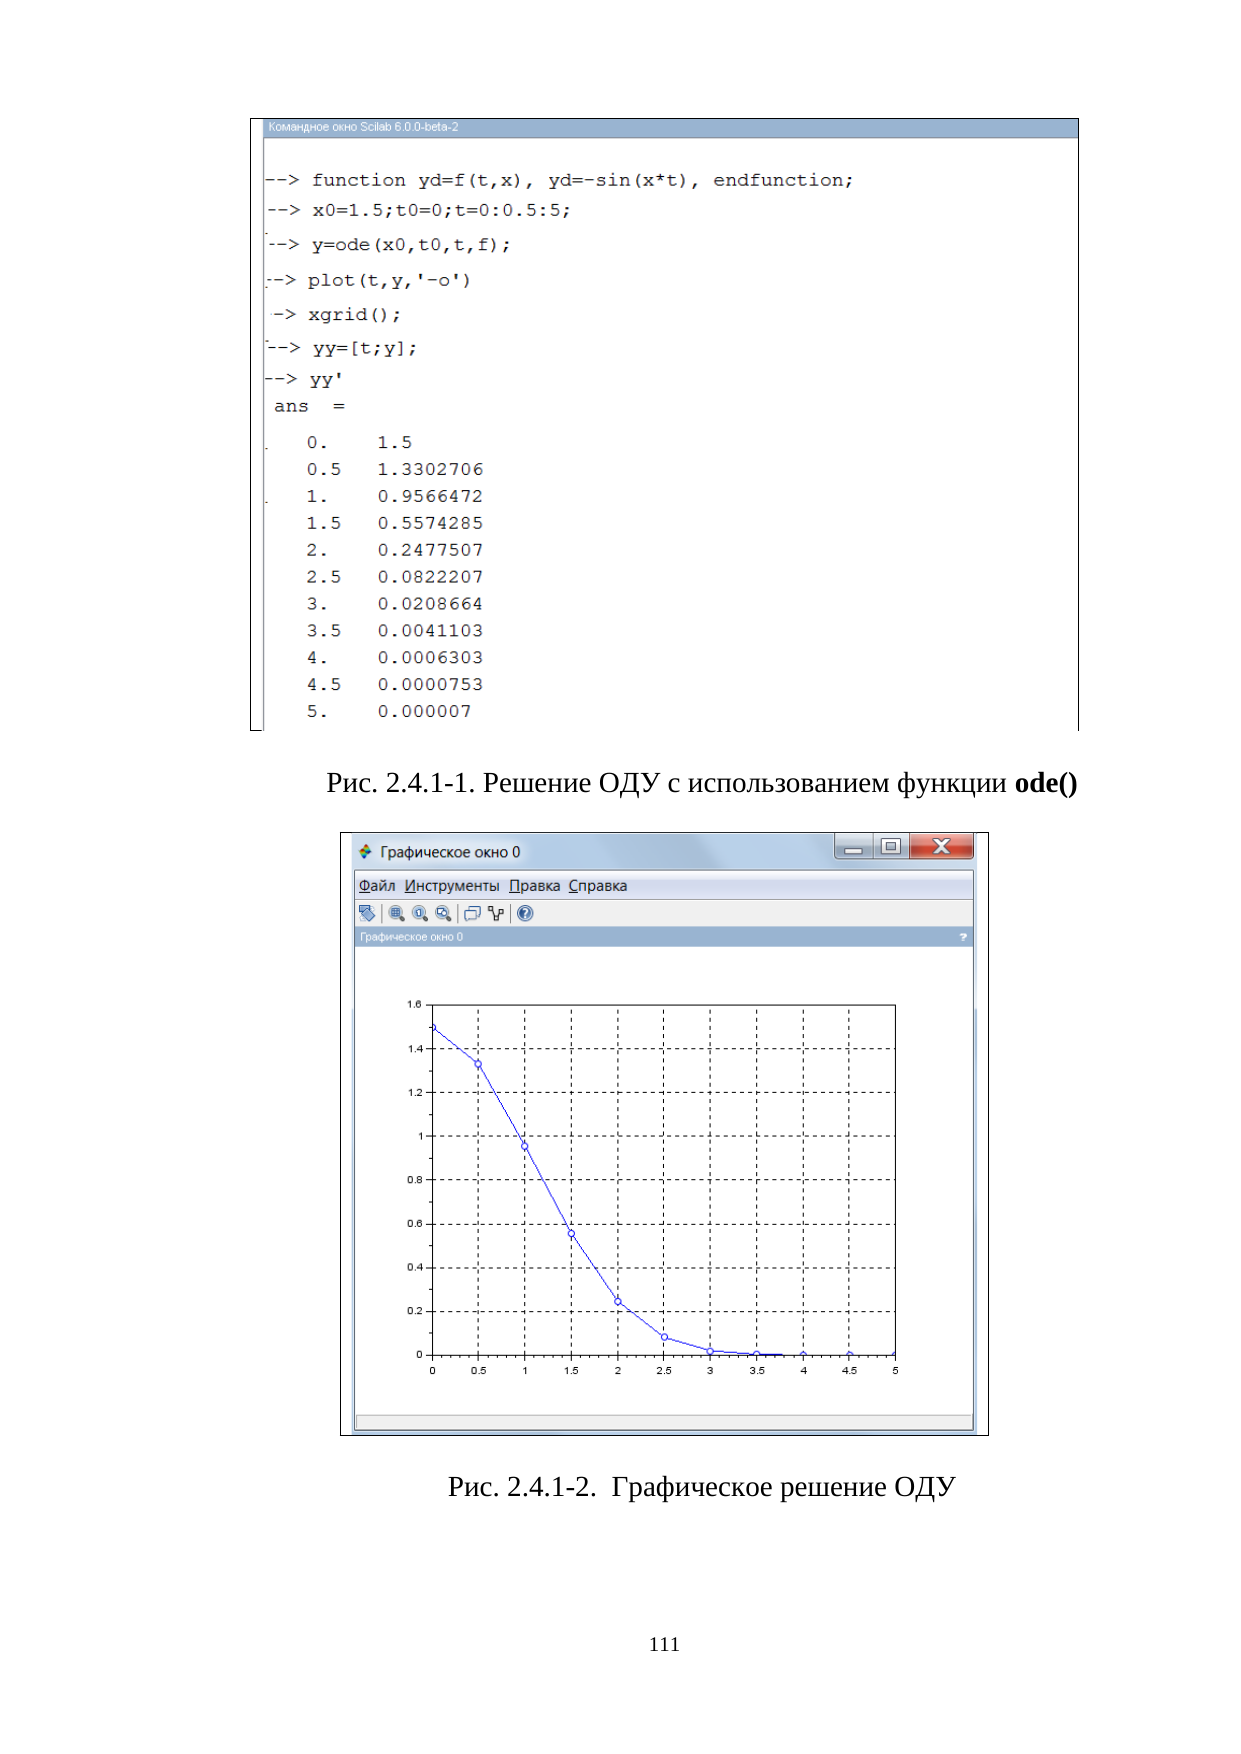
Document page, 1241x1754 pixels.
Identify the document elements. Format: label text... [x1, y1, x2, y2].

text Рис. 2.4.1-2. Графическое решение ОДУ [177, 1469, 1152, 1503]
table_header [978, 833, 988, 1435]
picture [261, 119, 1078, 731]
table_header [341, 833, 351, 1435]
table_header [251, 119, 261, 730]
text Рис. 2.4.1-1. Решение ОДУ с использованием функции ode() [177, 765, 1152, 798]
picture [351, 832, 978, 1435]
